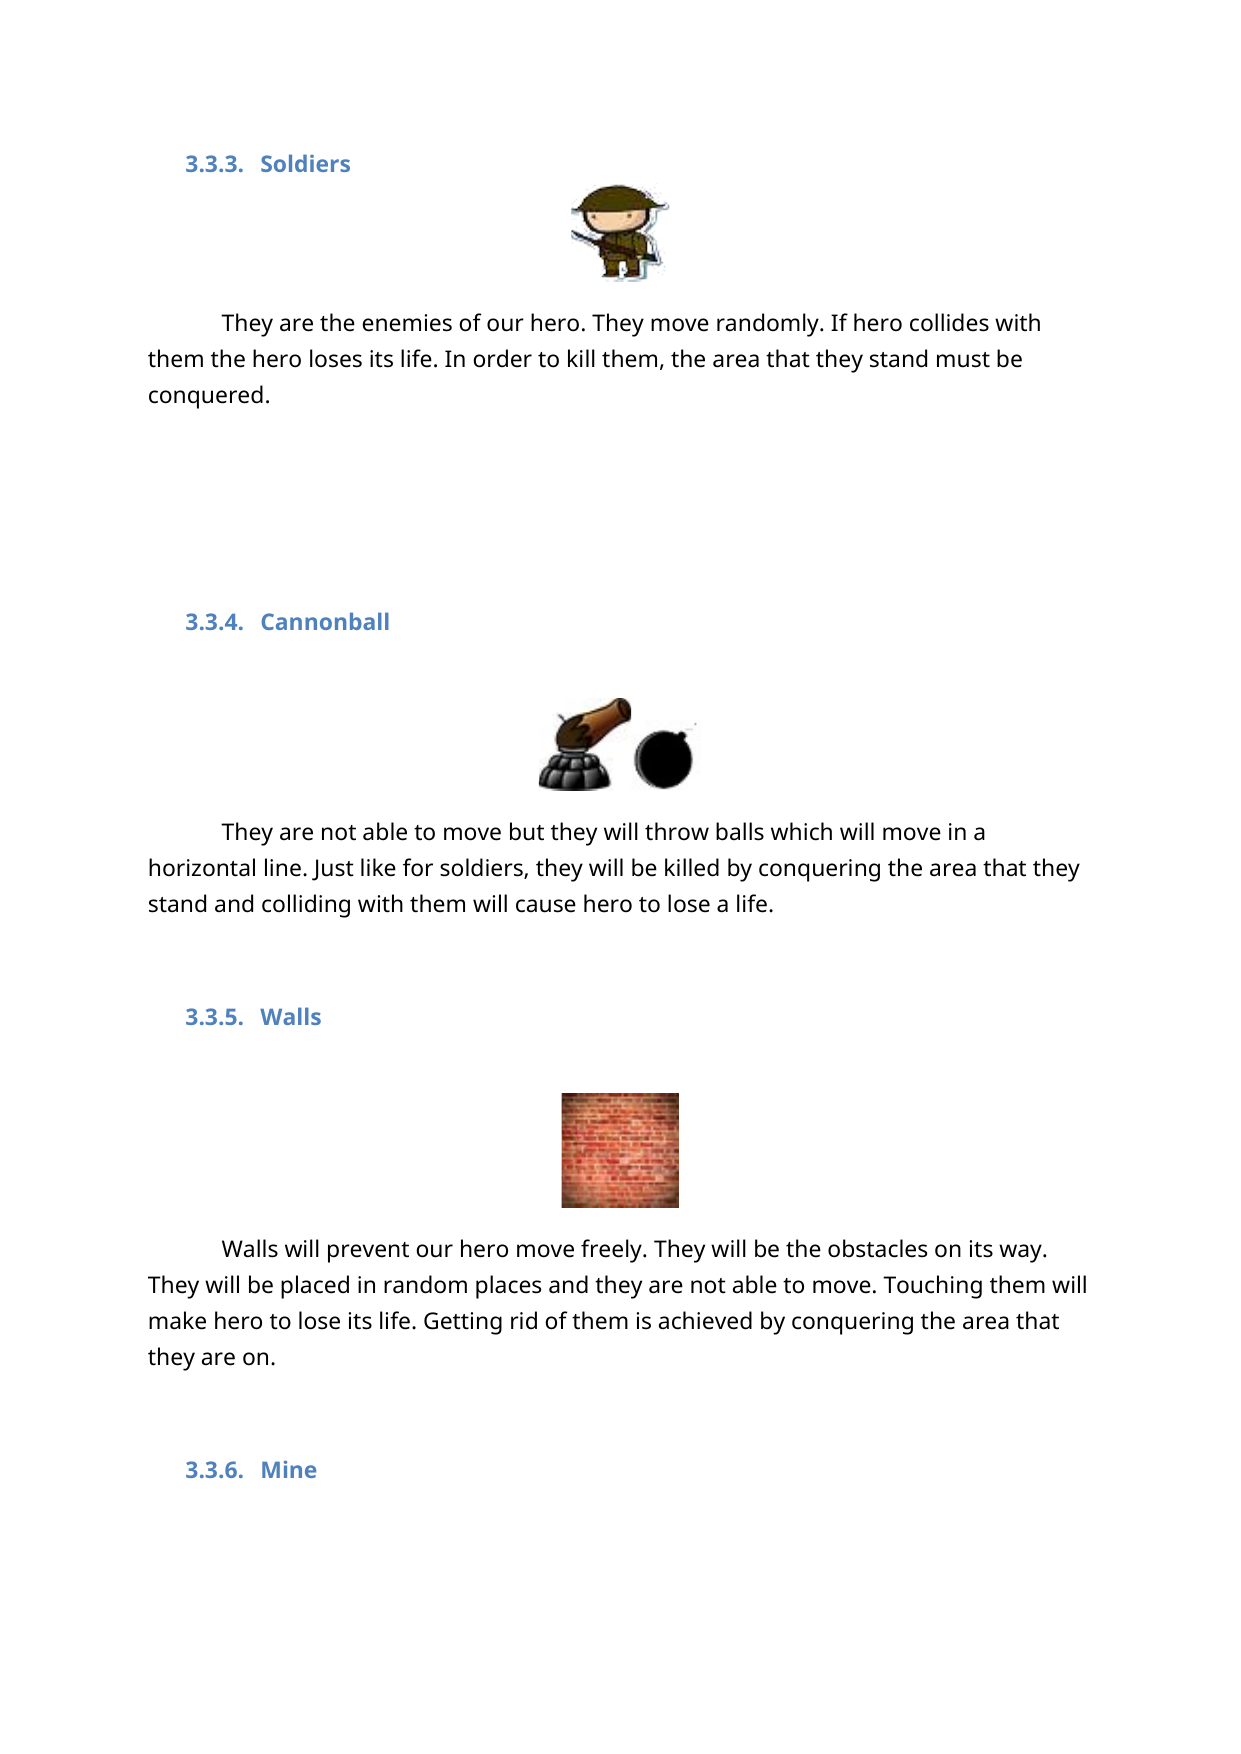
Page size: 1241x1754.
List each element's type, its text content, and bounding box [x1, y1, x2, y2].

text They are the enemies of our hero. They move randomly. If hero collides with them the hero loses its life. In order to kill them, the area that they stand must be conquered. [148, 307, 1093, 410]
text They are not able to move but they will throw balls which will move in a horizontal line. Just like for soldiers, they will be killed by conquering the area that they stand and colliding with them will cause hero to lose a life. [148, 816, 1093, 919]
subtitle Cannonball [185, 606, 1093, 637]
subtitle Mine [185, 1454, 1093, 1486]
subtitle Soldiers [185, 148, 1093, 179]
picture [561, 1093, 679, 1208]
text Walls will prevent our hero move freely. They will be the obstacles on its way. They will be placed in random places and they are not able to move. Touching them will make hero to lose its life. Getting rid of them is achieved by conquering the area that they are on. [148, 1233, 1093, 1372]
picture [571, 183, 670, 282]
subtitle Walls [185, 1001, 1093, 1032]
picture [538, 698, 702, 791]
